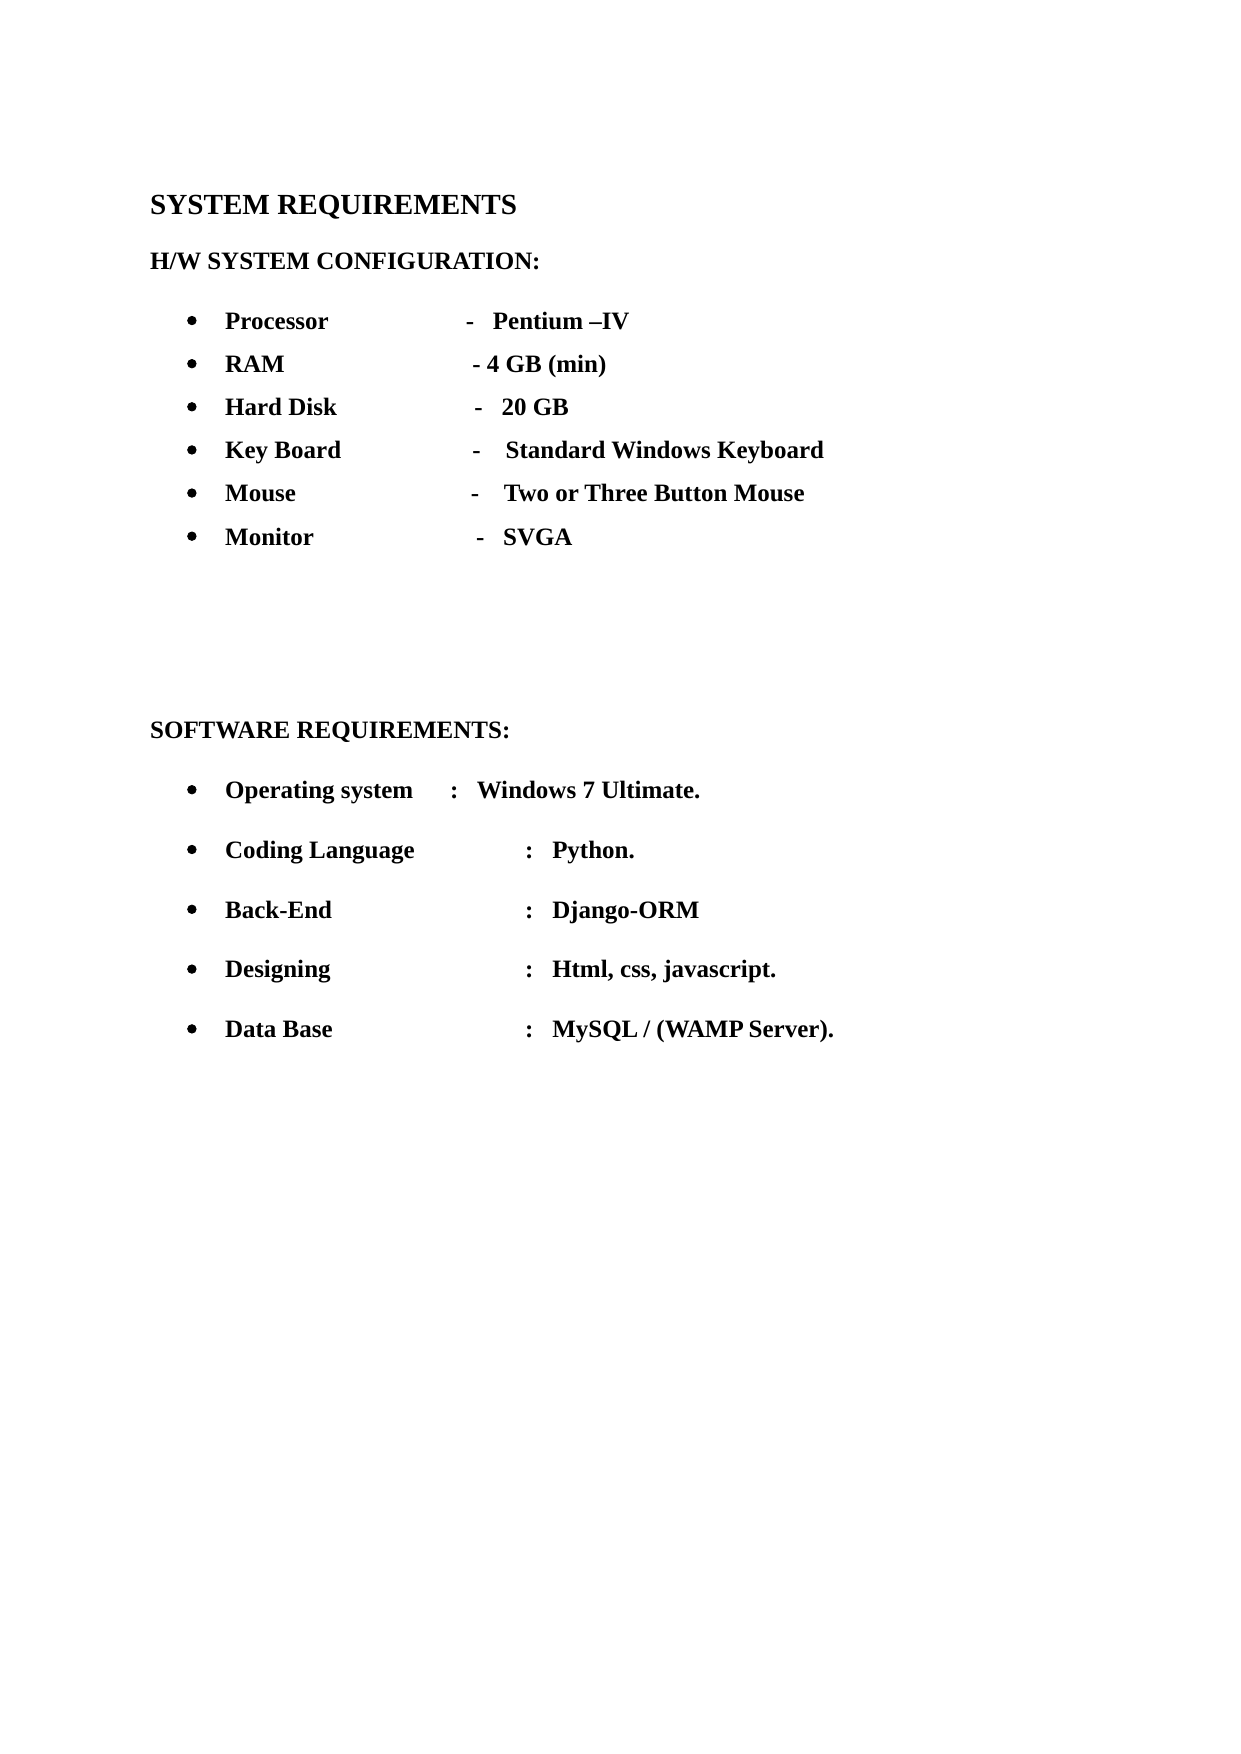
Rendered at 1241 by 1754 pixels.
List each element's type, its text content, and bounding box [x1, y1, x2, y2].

list Mouse - Two or Three Button Mouse [187, 478, 1090, 507]
list Hard Disk - 20 GB [187, 392, 1090, 421]
list Monitor - SVGA [187, 522, 1090, 550]
list RAM - 4 GB (min) [187, 349, 1090, 378]
list Back-End : Django-ORM [187, 895, 1090, 923]
list Designing : Html, css, javascript. [187, 954, 1090, 983]
list Processor - Pentium –IV [187, 306, 1090, 335]
list Key Board - Standard Windows Keyboard [187, 435, 1090, 464]
text H/W SYSTEM CONFIGURATION: [150, 246, 1090, 275]
text SOFTWARE REQUIREMENTS: [150, 715, 1090, 744]
list Coding Language : Python. [187, 835, 1090, 864]
list Data Base : MySQL / (WAMP Server). [187, 1014, 1090, 1043]
subtitle SYSTEM REQUIREMENTS [150, 187, 1090, 221]
list Operating system : Windows 7 Ultimate. [187, 775, 1090, 804]
